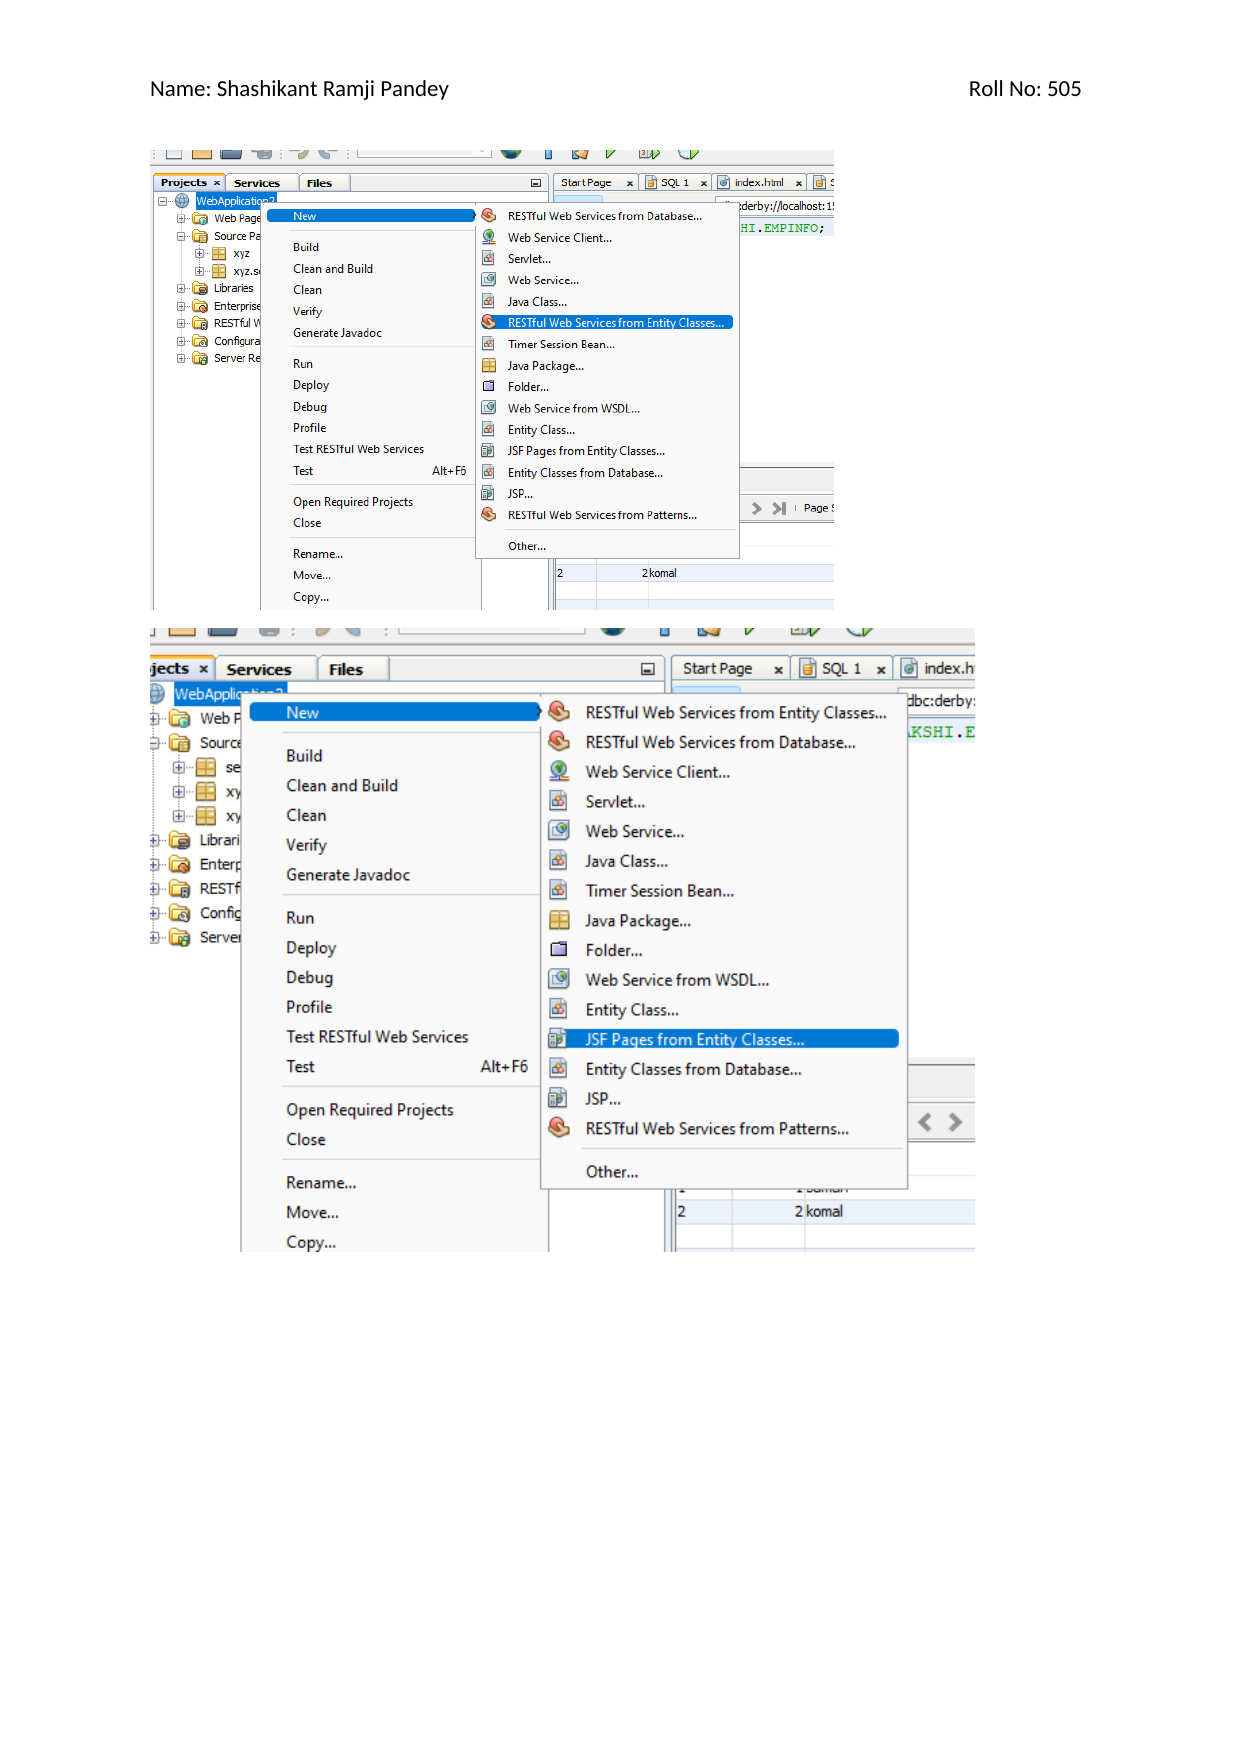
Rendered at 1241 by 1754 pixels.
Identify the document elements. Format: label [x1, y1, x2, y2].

picture [150, 150, 834, 610]
picture [150, 628, 976, 1252]
